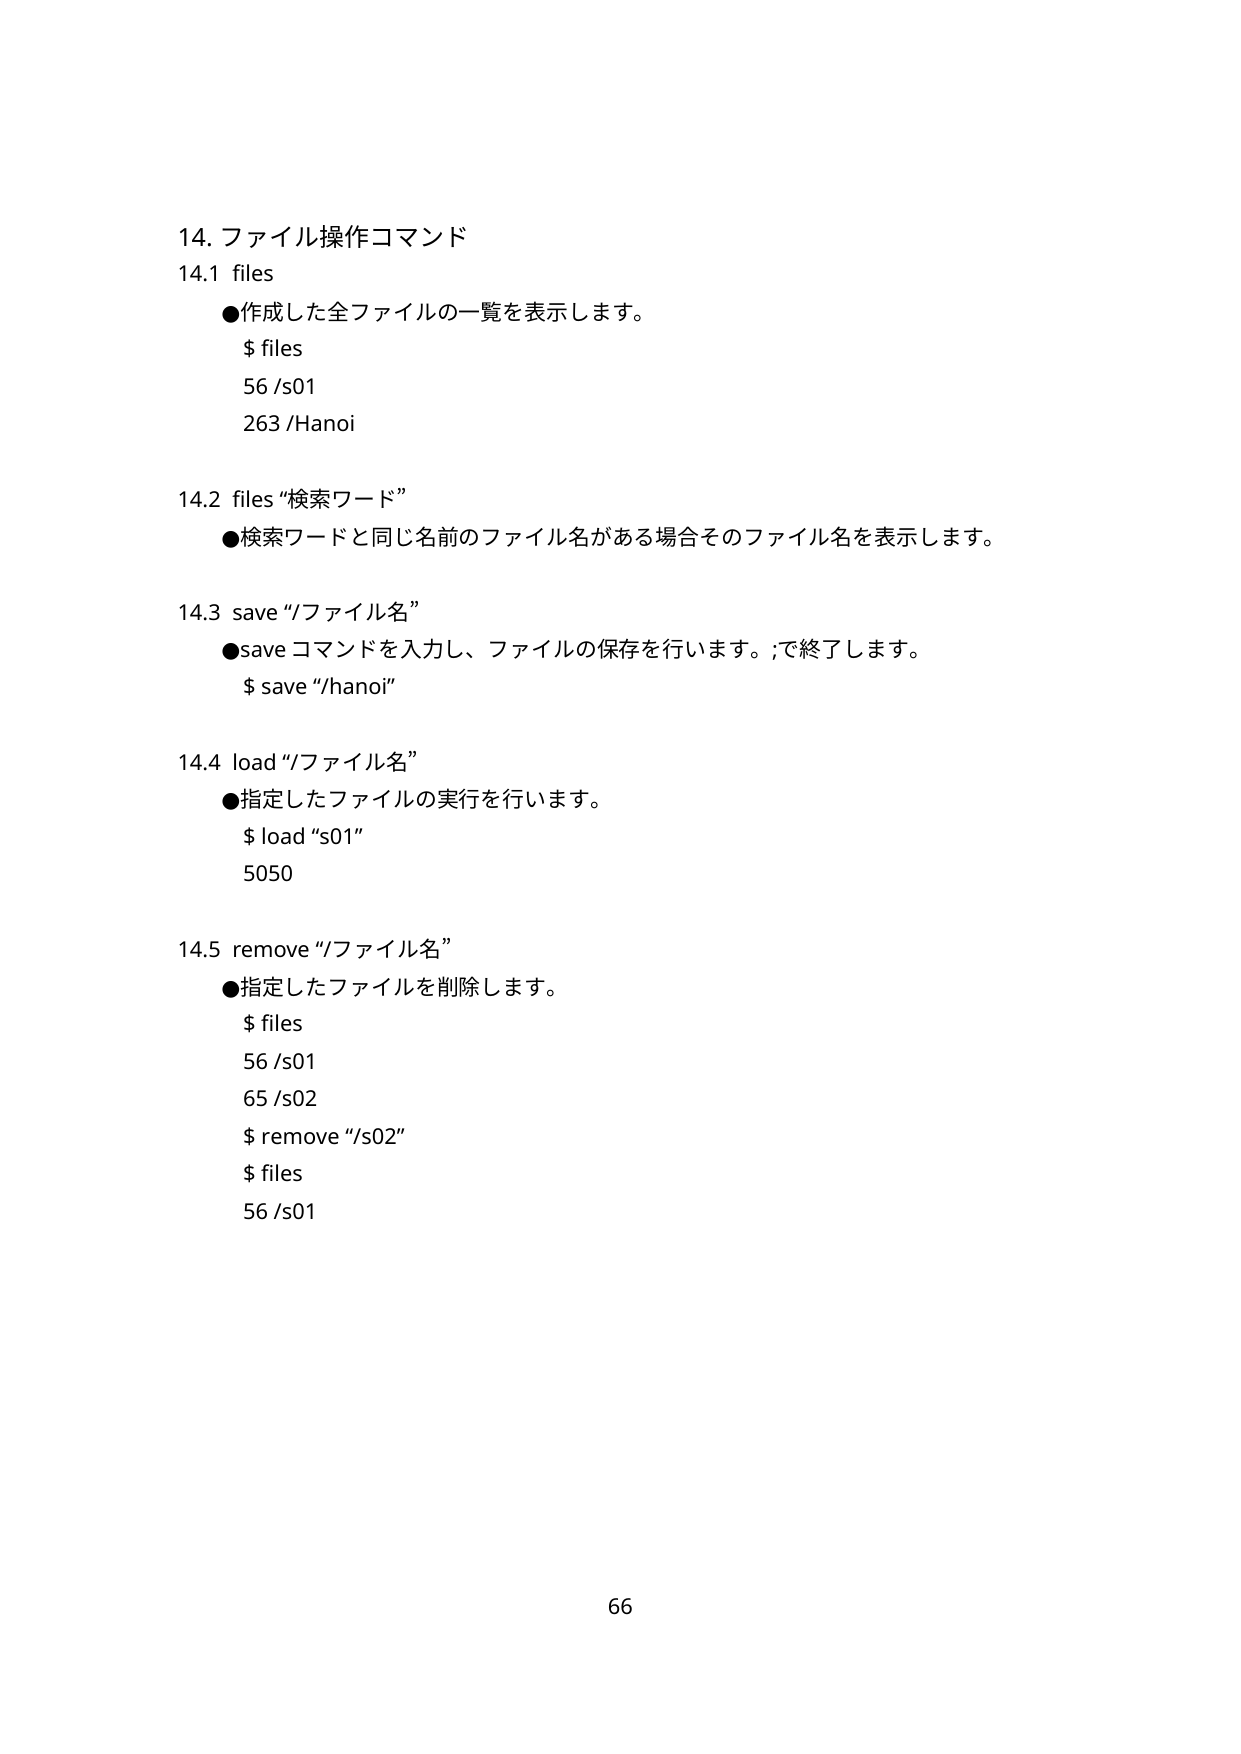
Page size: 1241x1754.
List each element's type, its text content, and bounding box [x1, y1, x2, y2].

text $ files [243, 329, 1063, 367]
subtitle 14.1 files [177, 254, 1063, 292]
subtitle 14.4 load “/ファイル名” [177, 742, 1063, 779]
text $ remove “/s02” [243, 1117, 1063, 1154]
subtitle 14.3 save “/ファイル名” [177, 592, 1063, 629]
text ●作成した全ファイルの一覧を表示します。 [177, 292, 1063, 329]
text 56 /s01 [243, 1192, 1063, 1229]
text ●指定したファイルを削除します。 [177, 967, 1063, 1004]
text ●saveコマンドを入力し、ファイルの保存を行います。;で終了します。 [177, 629, 1063, 667]
text $ files [243, 1004, 1063, 1042]
text 263 /Hanoi [243, 404, 1063, 442]
text ●指定したファイルの実行を行います。 [177, 779, 1063, 817]
subtitle 14.2 files “検索ワード” [177, 479, 1063, 517]
text 5050 [243, 854, 1063, 892]
subtitle 14. ファイル操作コマンド [177, 217, 1063, 254]
text 56 /s01 [243, 1042, 1063, 1079]
text $ save “/hanoi” [177, 667, 1063, 704]
text ●検索ワードと同じ名前のファイル名がある場合そのファイル名を表示します。 [177, 517, 1063, 554]
text $ files [243, 1154, 1063, 1192]
text 65 /s02 [243, 1079, 1063, 1117]
text $ load “s01” [243, 817, 1063, 854]
subtitle 14.5 remove “/ファイル名” [177, 929, 1063, 967]
text 56 /s01 [243, 367, 1063, 404]
